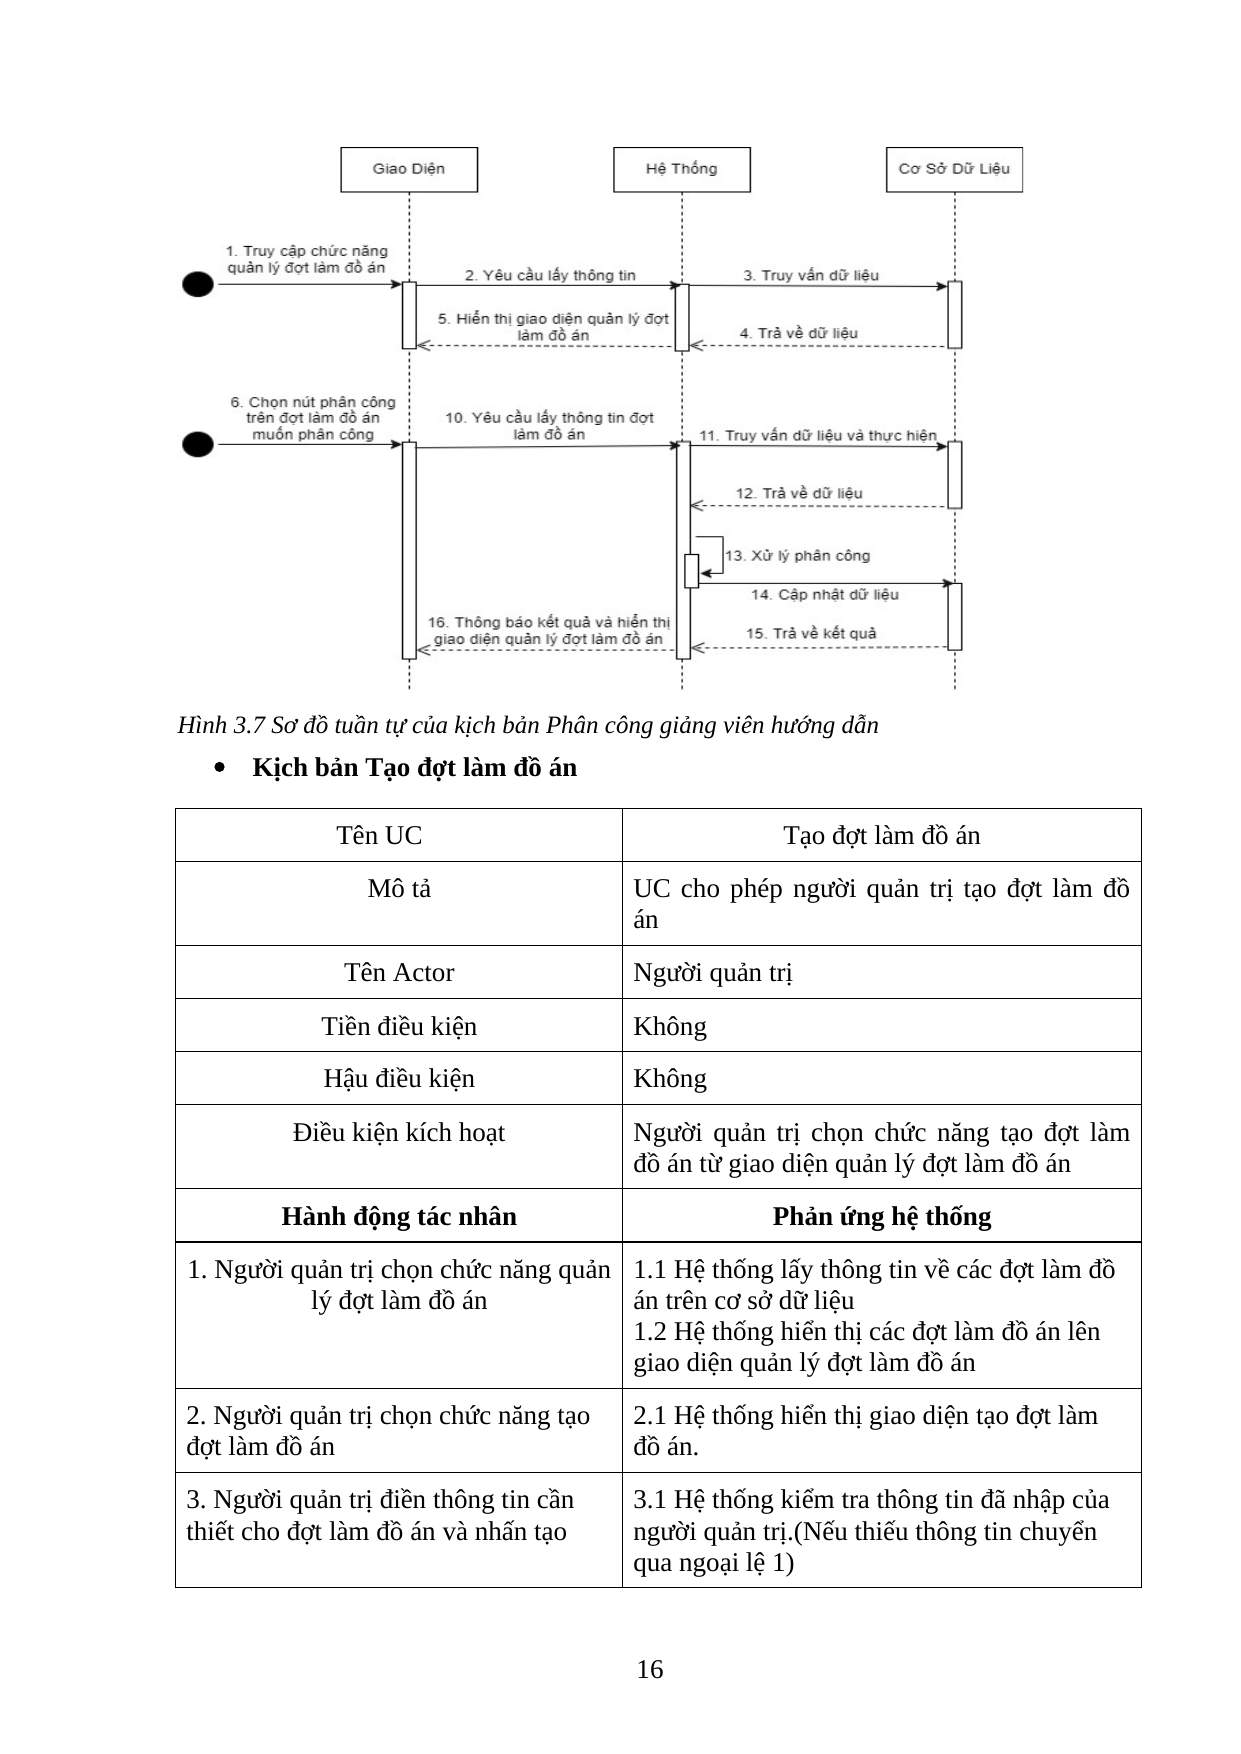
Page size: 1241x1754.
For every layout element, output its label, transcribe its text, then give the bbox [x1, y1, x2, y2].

table_cell Người quản trị chọn chức năng tạo đợt làm đồ án từ giao diện quản lý đợt làm đồ án [623, 1105, 1141, 1188]
table_cell Hành động tác nhân [176, 1189, 622, 1241]
table_cell 1.1 Hệ thống lấy thông tin về các đợt làm đồ án trên cơ sở dữ liệu 1.2 Hệ thống hiển thị các đợt làm đồ án lên giao diện quản lý đợt làm đồ án [623, 1243, 1141, 1388]
table_cell Điều kiện kích hoạt [176, 1105, 622, 1188]
table_header Tên UC [176, 809, 622, 861]
table_cell Hậu điều kiện [176, 1052, 622, 1104]
list Kịch bản Tạo đợt làm đồ án [215, 751, 1122, 782]
table_cell 2. Người quản trị chọn chức năng tạo đợt làm đồ án [176, 1389, 622, 1472]
table_cell UC cho phép người quản trị tạo đợt làm đồ án [623, 862, 1141, 945]
table_header Tạo đợt làm đồ án [623, 809, 1141, 861]
table_cell Mô tả [176, 862, 622, 945]
table_cell Tiền điều kiện [176, 999, 622, 1051]
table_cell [623, 1473, 1141, 1587]
table_cell 1. Người quản trị chọn chức năng quản lý đợt làm đồ án [176, 1243, 622, 1388]
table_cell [176, 1473, 622, 1587]
table_cell Không [623, 999, 1141, 1051]
table_cell Tên Actor [176, 946, 622, 998]
picture [177, 147, 1024, 693]
table_cell 2.1 Hệ thống hiển thị giao diện tạo đợt làm đồ án. [623, 1389, 1141, 1472]
table_cell Không [623, 1052, 1141, 1104]
table_cell Người quản trị [623, 946, 1141, 998]
table_cell Phản ứng hệ thống [623, 1189, 1141, 1241]
